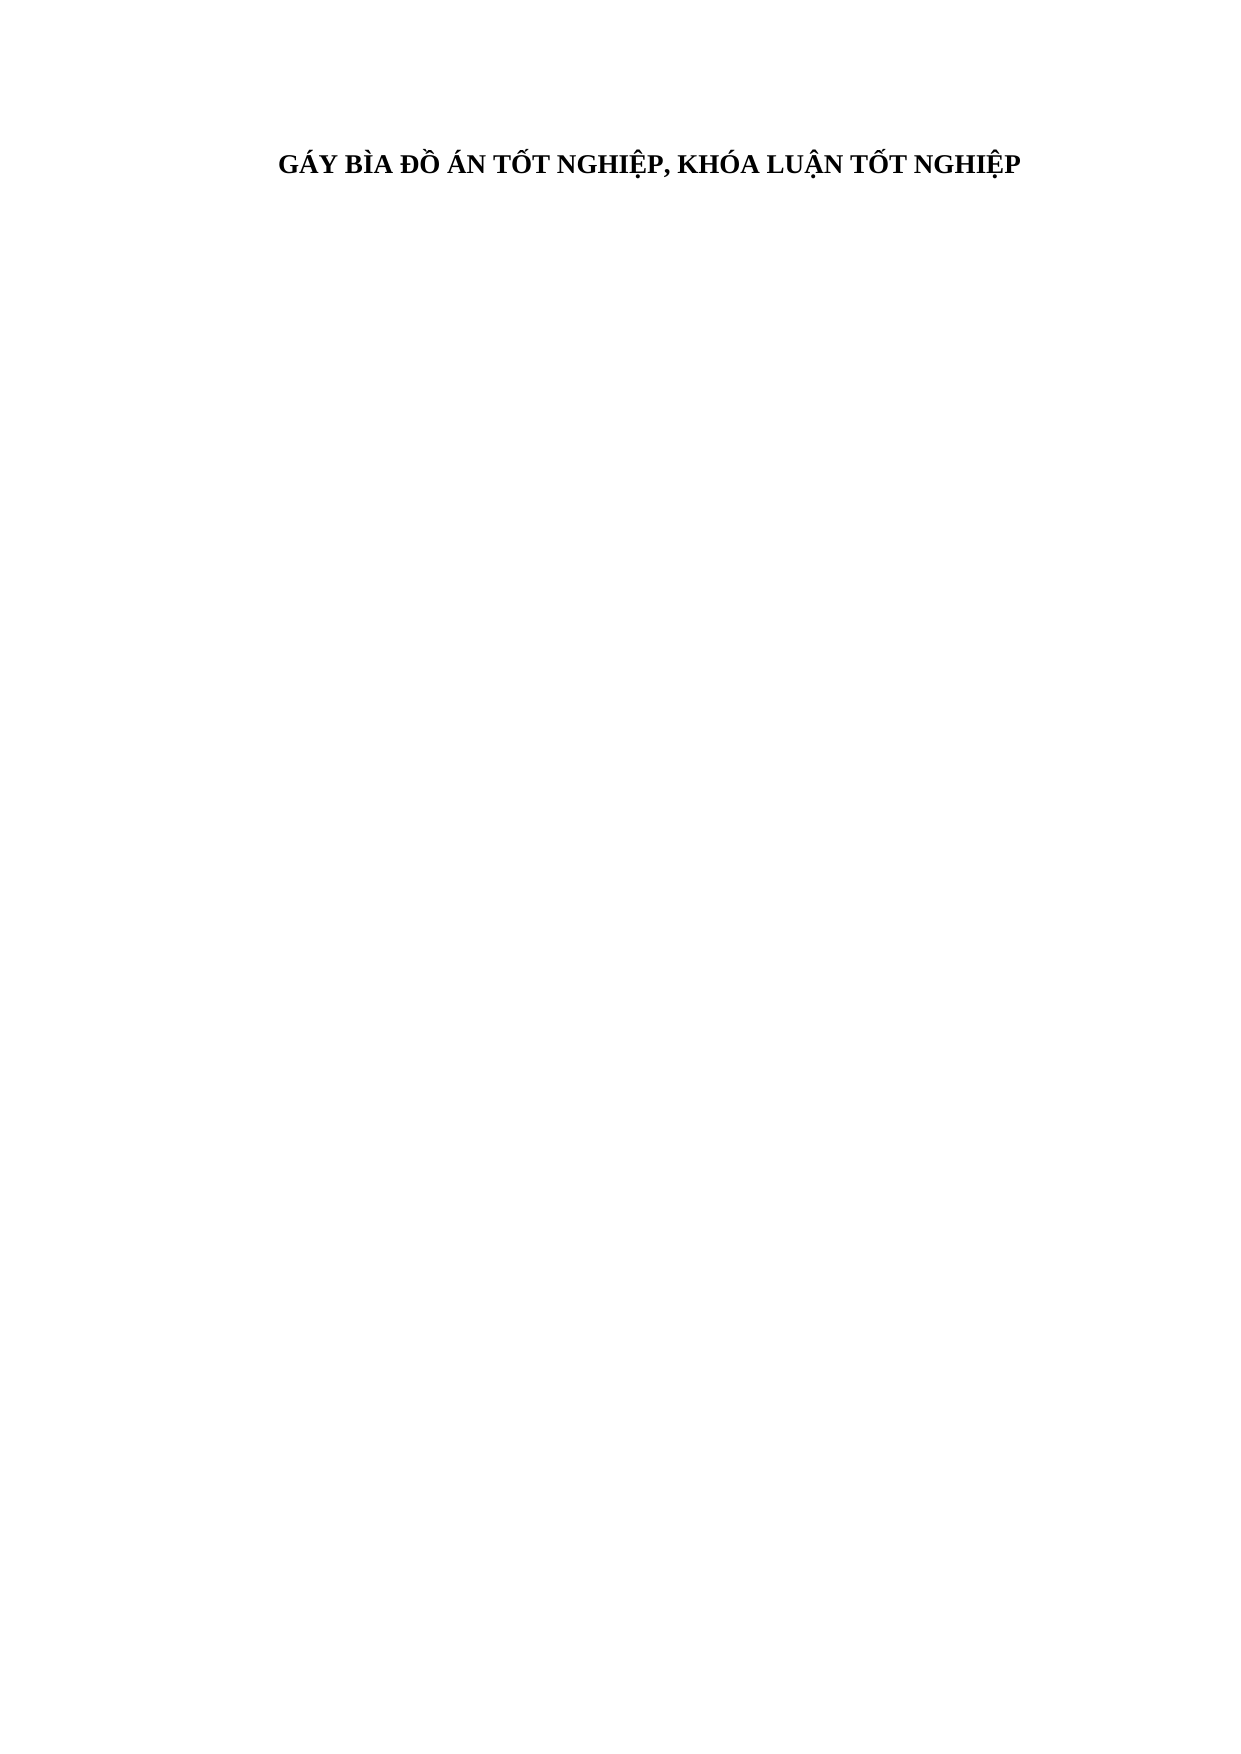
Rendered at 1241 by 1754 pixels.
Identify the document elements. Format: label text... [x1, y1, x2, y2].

text GÁY BÌA ĐỒ ÁN TỐT NGHIỆP, KHÓA LUẬN TỐT NGHIỆP [177, 148, 1122, 179]
